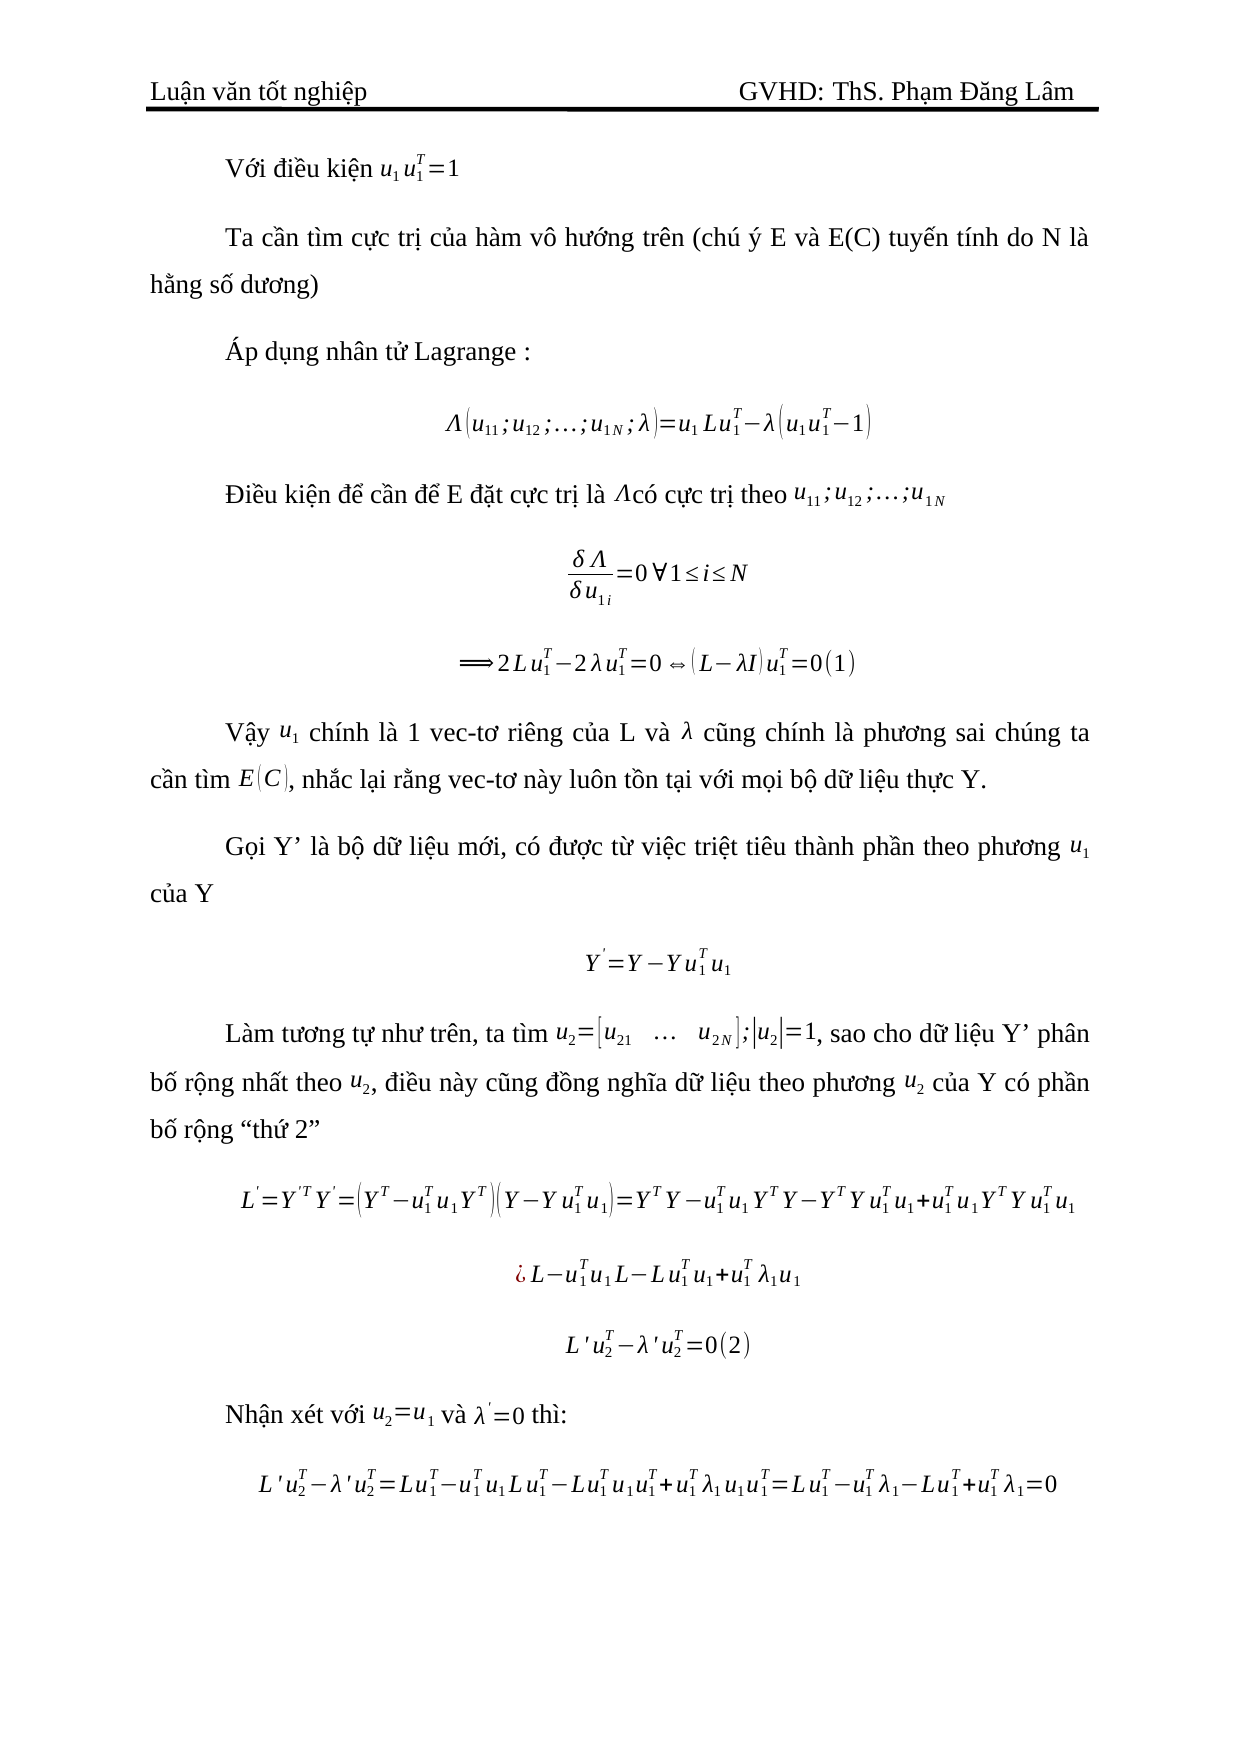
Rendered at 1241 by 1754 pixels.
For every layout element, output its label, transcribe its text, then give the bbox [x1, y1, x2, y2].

text Nhận xét với và thì: [150, 1398, 1090, 1429]
text Ta cần tìm cực trị của hàm vô hướng trên (chú ý E và E(C) tuyến tính do N là hằng số dương) [150, 221, 1090, 299]
text Gọi Y’ là bộ dữ liệu mới, có được từ việc triệt tiêu thành phần theo phương của Y [150, 830, 1090, 908]
text Với điều kiện [150, 150, 1090, 185]
text Áp dụng nhân tử Lagrange : [150, 335, 1090, 367]
text Làm tương tự như trên, ta tìm , sao cho dữ liệu Y’ phân bố rộng nhất theo , điều này cũng đồng nghĩa dữ liệu theo phương của Y có phần bố rộng “thứ 2” [150, 1016, 1090, 1144]
text Điều kiện để cần để E đặt cực trị là có cực trị theo [150, 478, 1090, 509]
text Vậy chính là 1 vec-tơ riêng của L và cũng chính là phương sai chúng ta cần tìm , nhắc lại rằng vec-tơ này luôn tồn tại với mọi bộ dữ liệu thực Y. [150, 716, 1090, 794]
